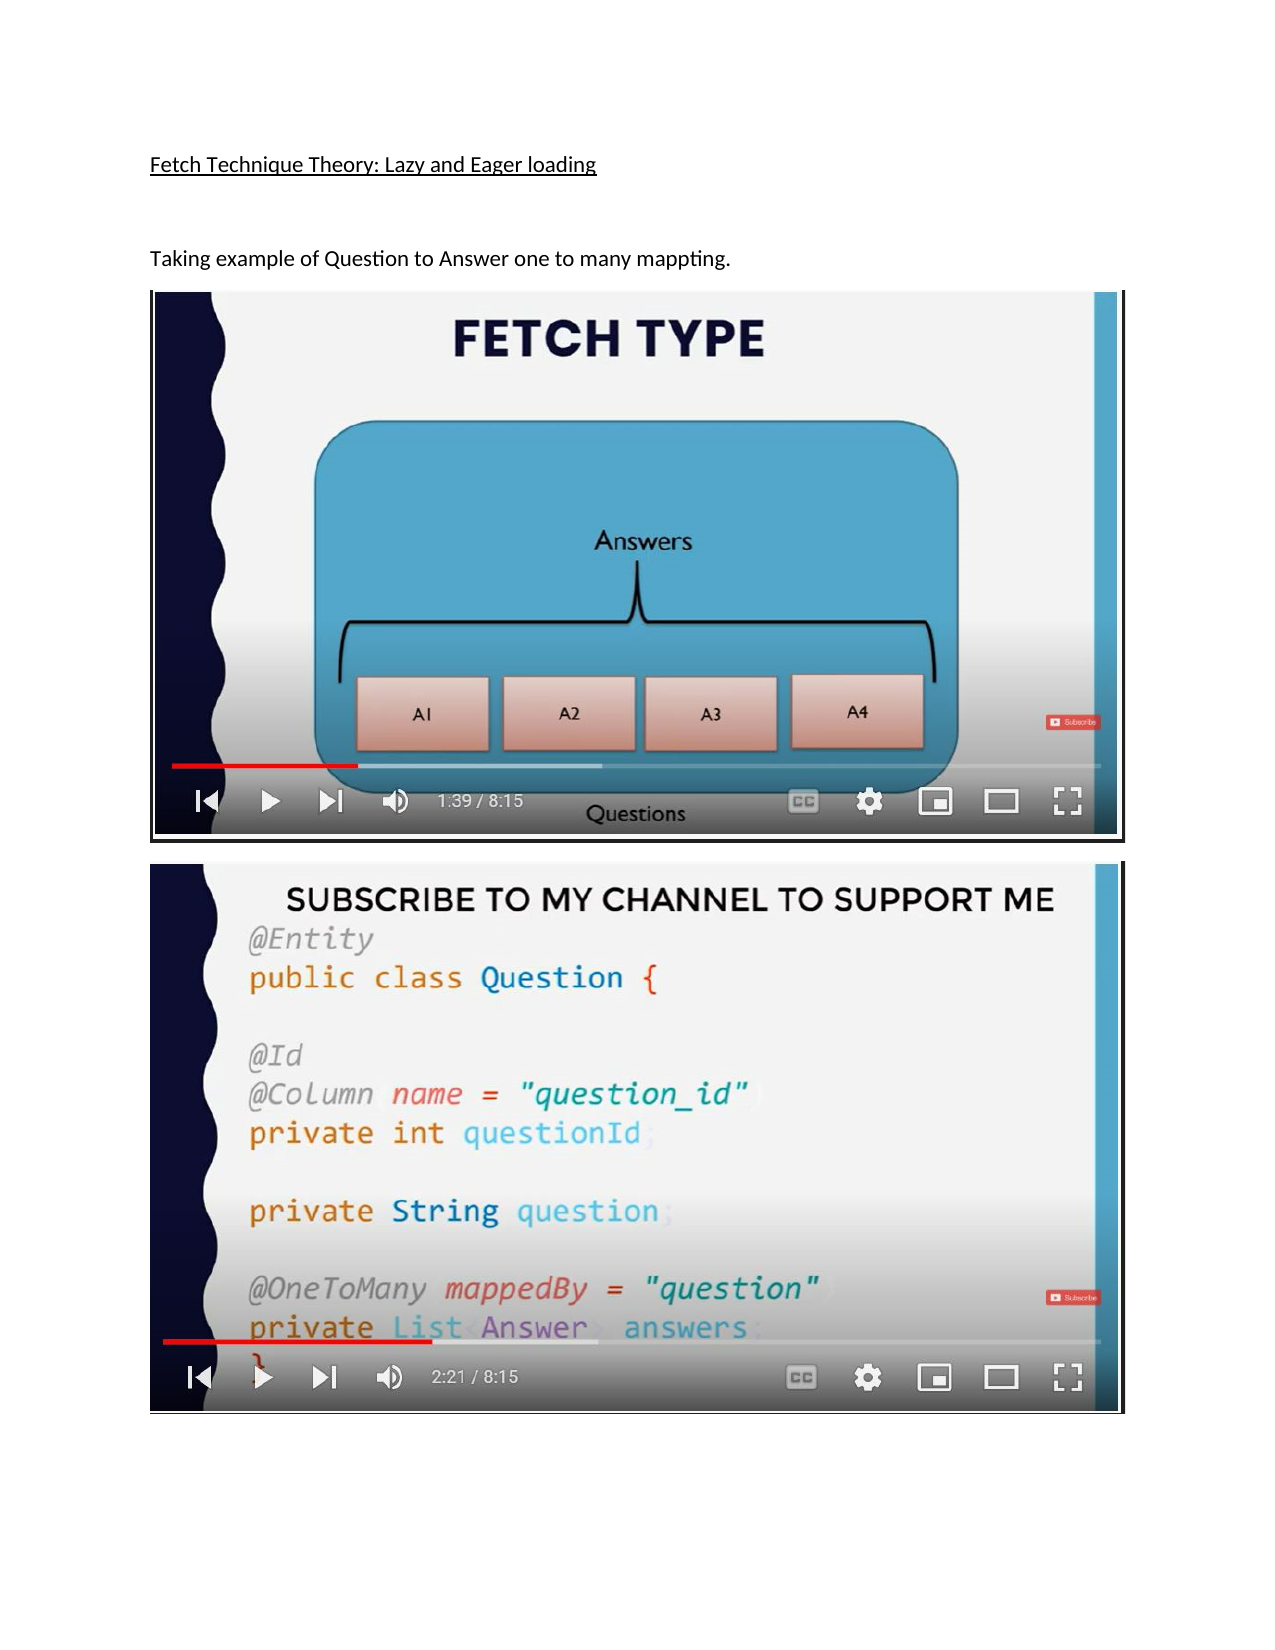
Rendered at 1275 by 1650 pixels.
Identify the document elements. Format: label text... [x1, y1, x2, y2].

text Taking example of Question to Answer one to many mappting. [150, 244, 1125, 272]
picture [150, 861, 1125, 1414]
text Fetch Technique Theory: Lazy and Eager loading [150, 150, 1125, 178]
picture [150, 290, 1125, 843]
